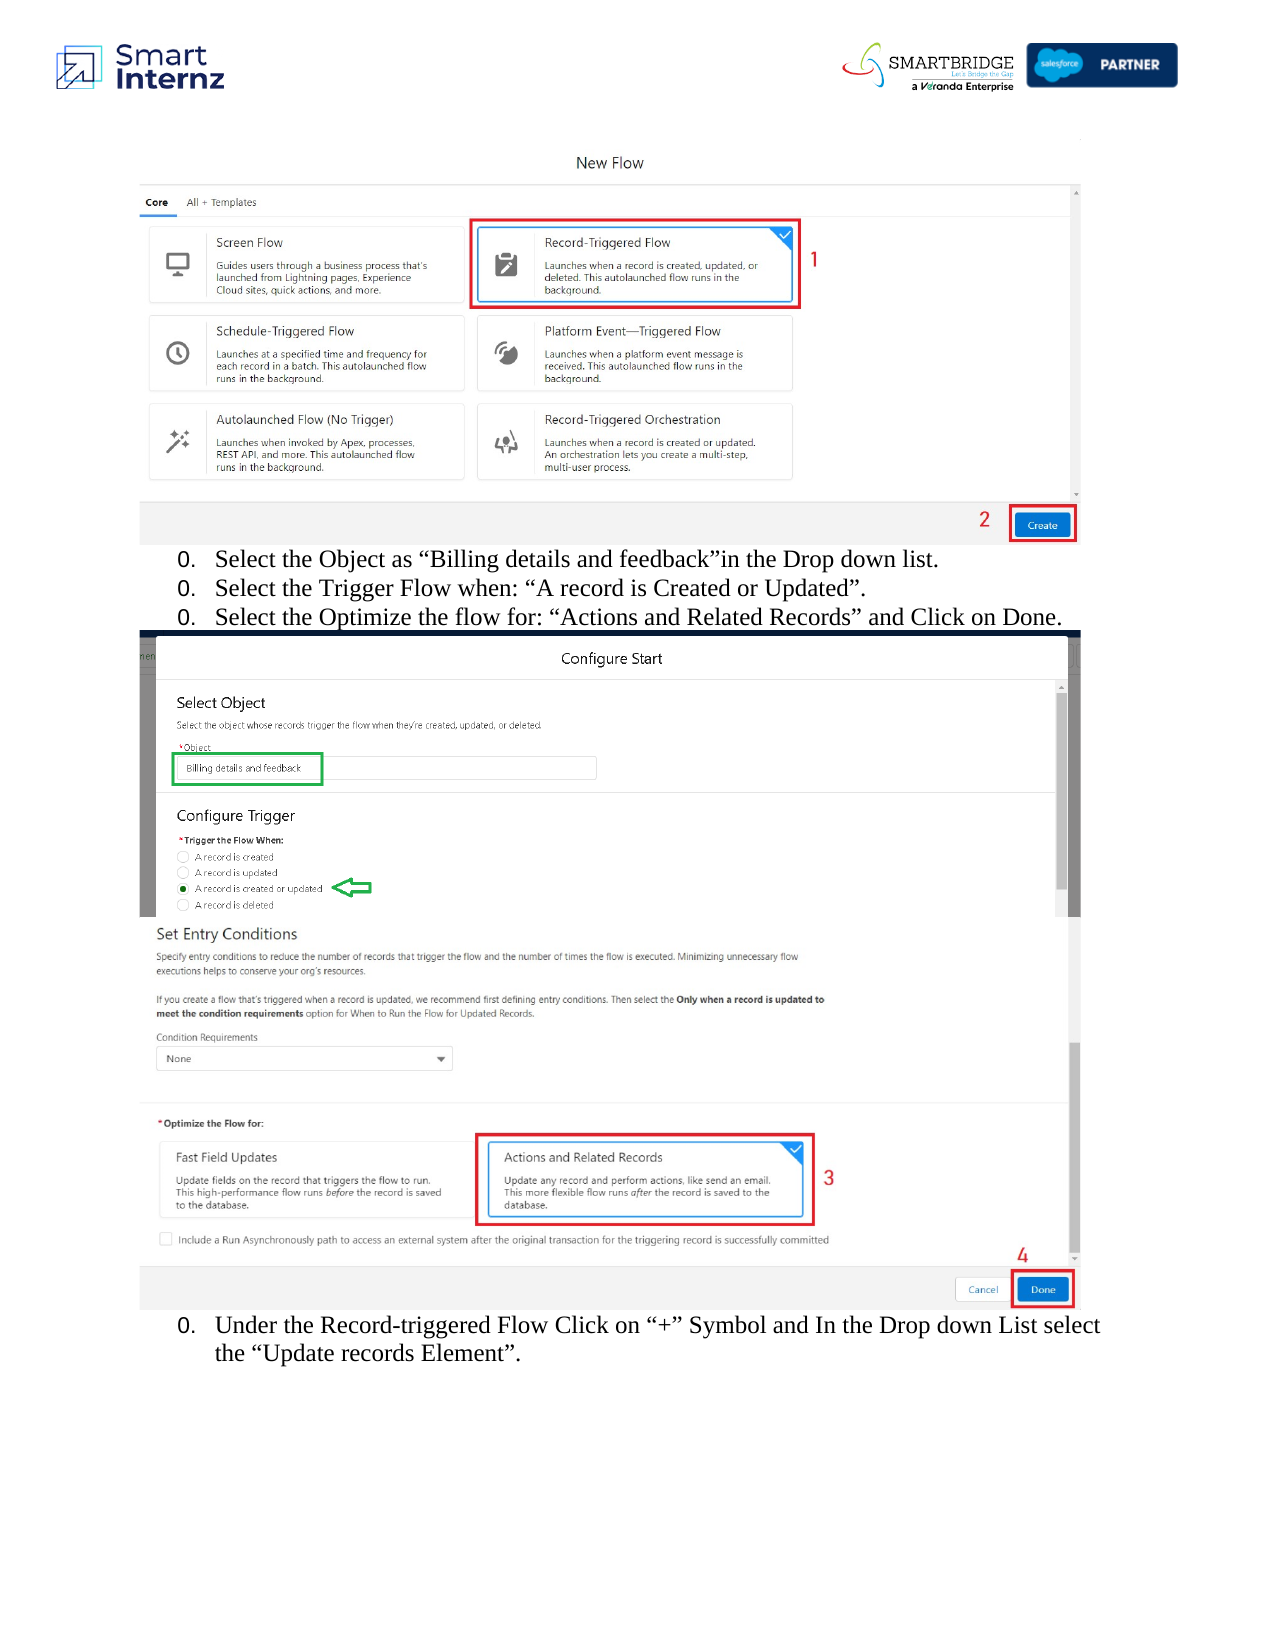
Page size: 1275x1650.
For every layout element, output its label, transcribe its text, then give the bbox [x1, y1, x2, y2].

picture [51, 44, 229, 89]
picture [139, 630, 1081, 1310]
list Select the Trigger Flow when: “A record is Created or Updated”. [177, 573, 1129, 602]
list Select the Object as “Billing details and feedback”in the Drop down list. [177, 544, 1129, 573]
list Under the Record-triggered Flow Click on “+” Symbol and In the Drop down List select the “Update records Element”. [177, 1310, 1129, 1367]
picture [139, 139, 1081, 545]
picture [833, 37, 1178, 96]
list Select the Optimize the flow for: “Actions and Related Records” and Click on Done. [177, 602, 1129, 631]
